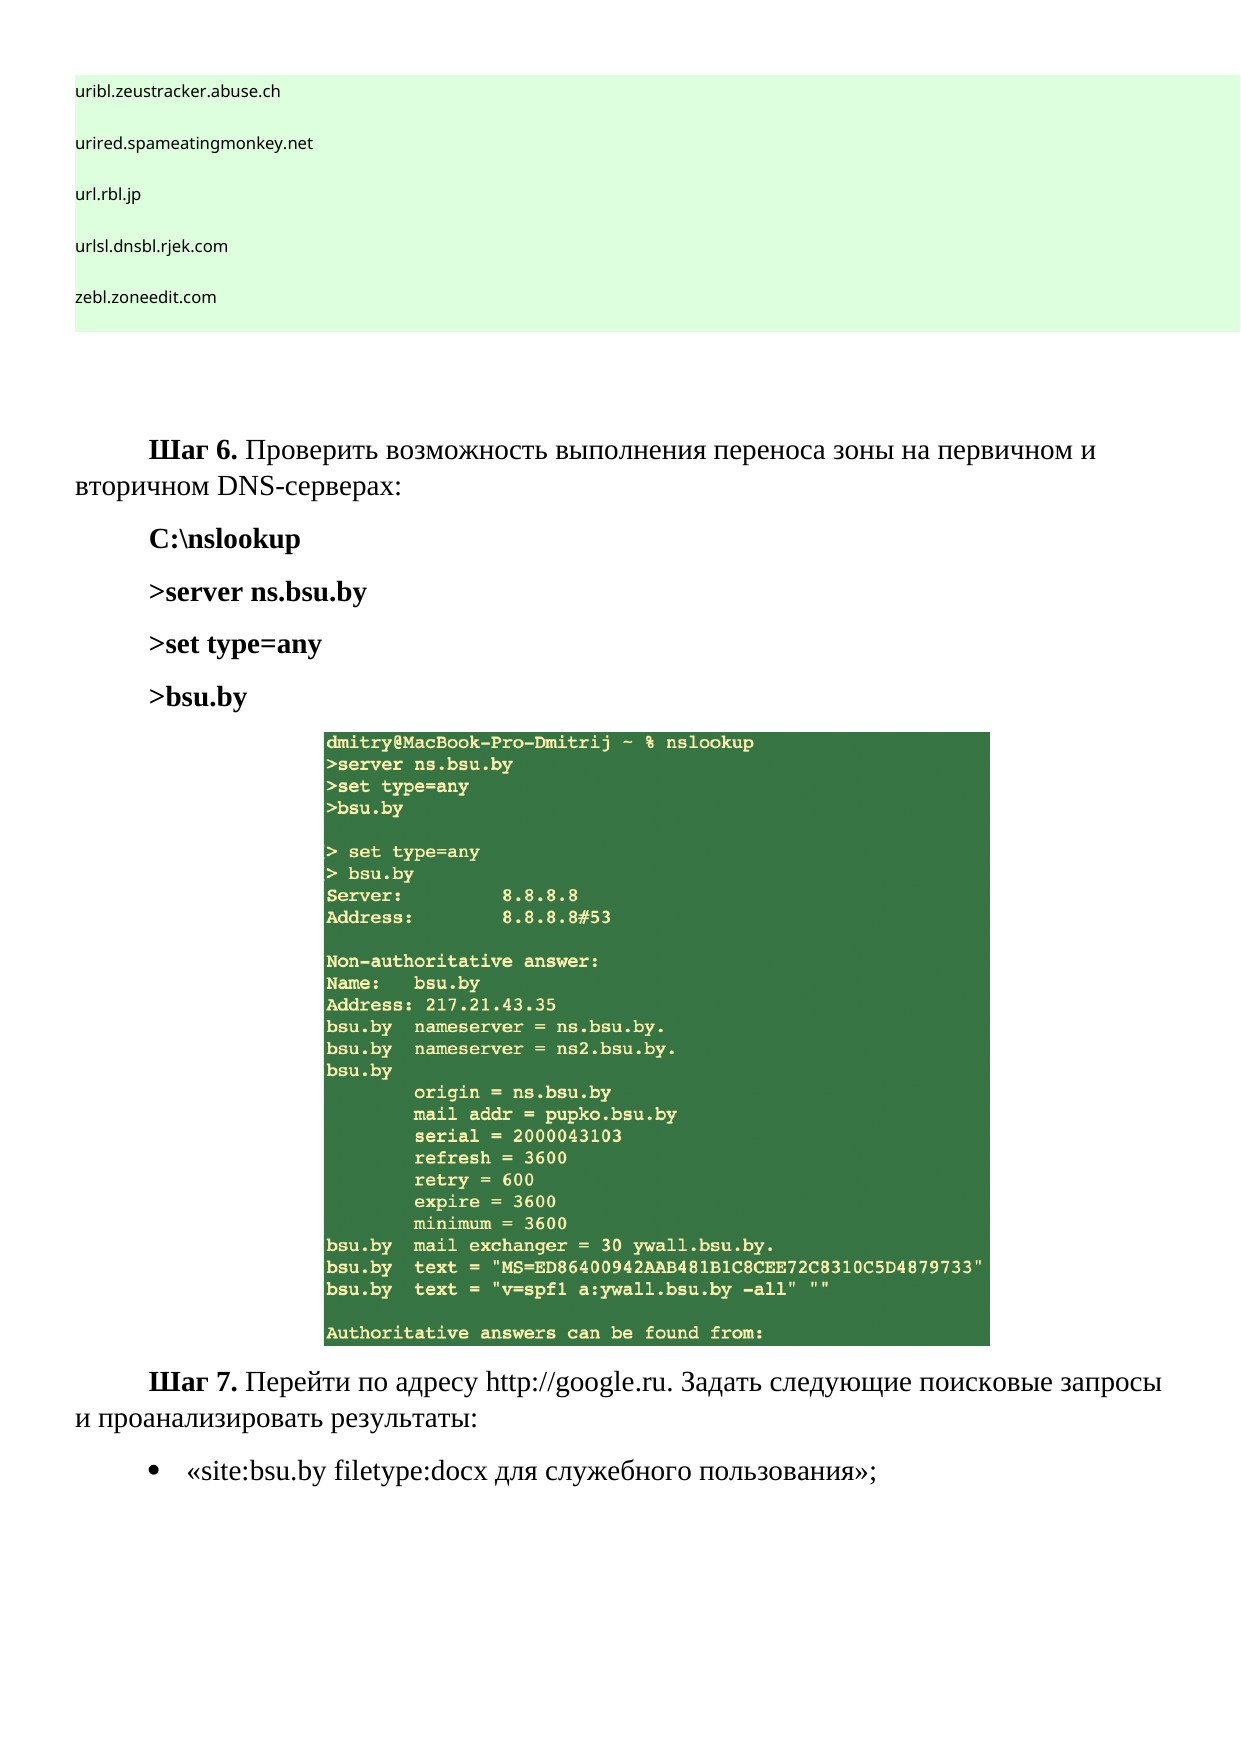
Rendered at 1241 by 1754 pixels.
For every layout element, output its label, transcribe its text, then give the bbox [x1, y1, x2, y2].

table_cell urired.spameatingmonkey.net [75, 126, 1240, 178]
text C:\nslookup [75, 521, 1165, 554]
text >bsu.by [75, 679, 1165, 713]
text >server ns.bsu.by [75, 574, 1165, 607]
list «site:bsu.by filetype:docx для служебного пользования»; [149, 1453, 1165, 1487]
picture [323, 732, 990, 1346]
table_cell urlsl.dnsbl.rjek.com [75, 229, 1240, 281]
text Шаг 6. Проверить возможность выполнения переноса зоны на первичном и вторичном DNS-серверах: [75, 432, 1165, 502]
table_cell url.rbl.jp [75, 178, 1240, 229]
text Шаг 7. Перейти по адресу http://google.ru. Задать следующие поисковые запросы и проанализировать результаты: [75, 1364, 1165, 1434]
table_cell uribl.zeustracker.abuse.ch [75, 75, 1240, 126]
text >set type=any [75, 627, 1165, 660]
table_cell zebl.zoneedit.com [75, 281, 1240, 332]
